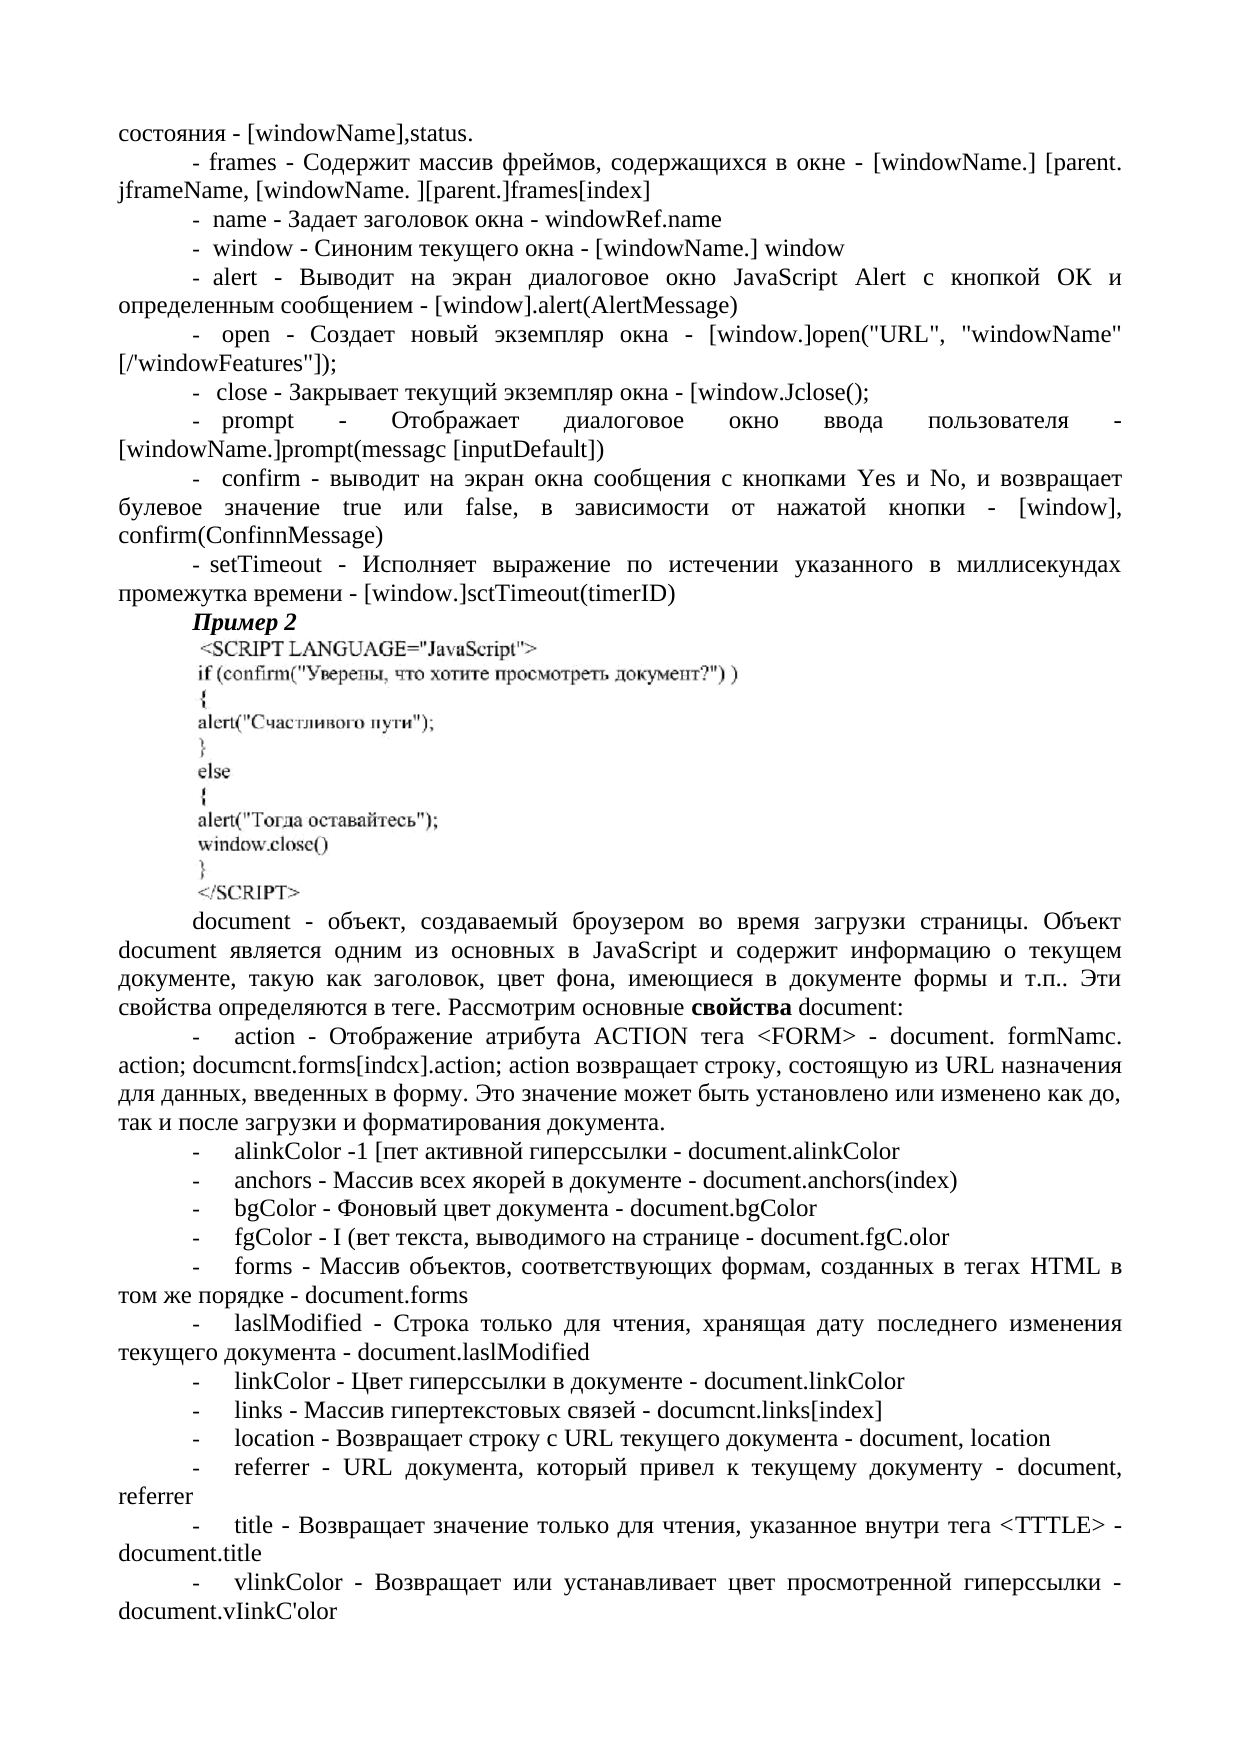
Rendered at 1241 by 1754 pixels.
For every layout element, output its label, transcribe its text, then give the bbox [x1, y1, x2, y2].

list links - Массив гипертекстовых связей - documcnt.links[index] [118, 1395, 1122, 1423]
picture [192, 635, 745, 906]
list action - Отображение атрибута ACTION тега <FORM> - document. formNamc. action; documcnt.forms[indcx].action; action возвращает строку, состоящую из URL назначения для данных, введенных в форму. Это значение может быть установлено или изменено как до, так и после загрузки и форматирования документа. [118, 1021, 1122, 1136]
list setTimeout - Исполняет выражение по истечении указанного в миллисекундах промежутка времени - [window.]sctTimeout(timerID) [118, 549, 1122, 607]
list alert - Выводит на экран диалоговое окно JavaScript Alert с кнопкой ОК и определенным сообщением - [window].alert(AlertMessage) [118, 262, 1122, 319]
list name - Задает заголовок окна - windowRef.name [118, 204, 1122, 233]
list vlinkColor - Возвращает или устанавливает цвет просмотренной гиперссылки - document.vIinkC'olor [118, 1567, 1122, 1625]
list location - Возвращает строку с URL текущего документа - document, location [118, 1423, 1122, 1452]
list confirm - выводит на экран окна сообщения с кнопками Yes и No, и возвращает булевое значение true или false, в зависимости от нажатой кнопки - [window], confirm(ConfinnMessage) [118, 463, 1122, 549]
list close - Закрывает текущий экземпляр окна - [window.Jclose(); [118, 377, 1122, 406]
text document - объект, создаваемый броузером во время загрузки страницы. Объект document является одним из основных в JavaScript и содержит информацию о текущем документе, такую как заголовок, цвет фона, имеющиеся в документе формы и т.п.. Эти свойства определяются в теге. Рассмотрим основные свойства document: [118, 906, 1122, 1021]
list window - Синоним текущего окна - [windowName.] window [118, 233, 1122, 262]
list open - Создает новый экземпляр окна - [window.]open("URL", "windowName" [/'windowFeatures"]); [118, 319, 1122, 377]
list alinkColor -1 [пет активной гиперссылки - document.alinkColor [118, 1136, 1122, 1165]
list title - Возвращает значение только для чтения, указанное внутри тега <TTTLE> - document.title [118, 1510, 1122, 1567]
list fgColor - I (вет текста, выводимого на странице - document.fgC.olor [118, 1222, 1122, 1251]
list forms - Массив объектов, соответствующих формам, созданных в тегах HTML в том же порядке - document.forms [118, 1251, 1122, 1308]
list laslModified - Строка только для чтения, хранящая дату последнего изменения текущего документа - document.laslModified [118, 1308, 1122, 1366]
list referrer - URL документа, который привел к текущему документу - document, referrer [118, 1452, 1122, 1510]
list anchors - Массив всех якорей в документе - document.anchors(index) [118, 1165, 1122, 1193]
list bgColor - Фоновый цвет документа - document.bgColor [118, 1193, 1122, 1222]
list frames - Содержит массив фреймов, содержащихся в окне - [windowName.] [parent. jframeName, [windowName. ][parent.]frames[index] [118, 147, 1122, 204]
list linkColor - Цвет гиперссылки в документе - document.linkColor [118, 1366, 1122, 1395]
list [118, 118, 1122, 147]
list prompt - Отображает диалоговое окно ввода пользователя - [windowName.]prompt(messagc [inputDefault]) [118, 406, 1122, 463]
text Пример 2 [118, 607, 1122, 636]
